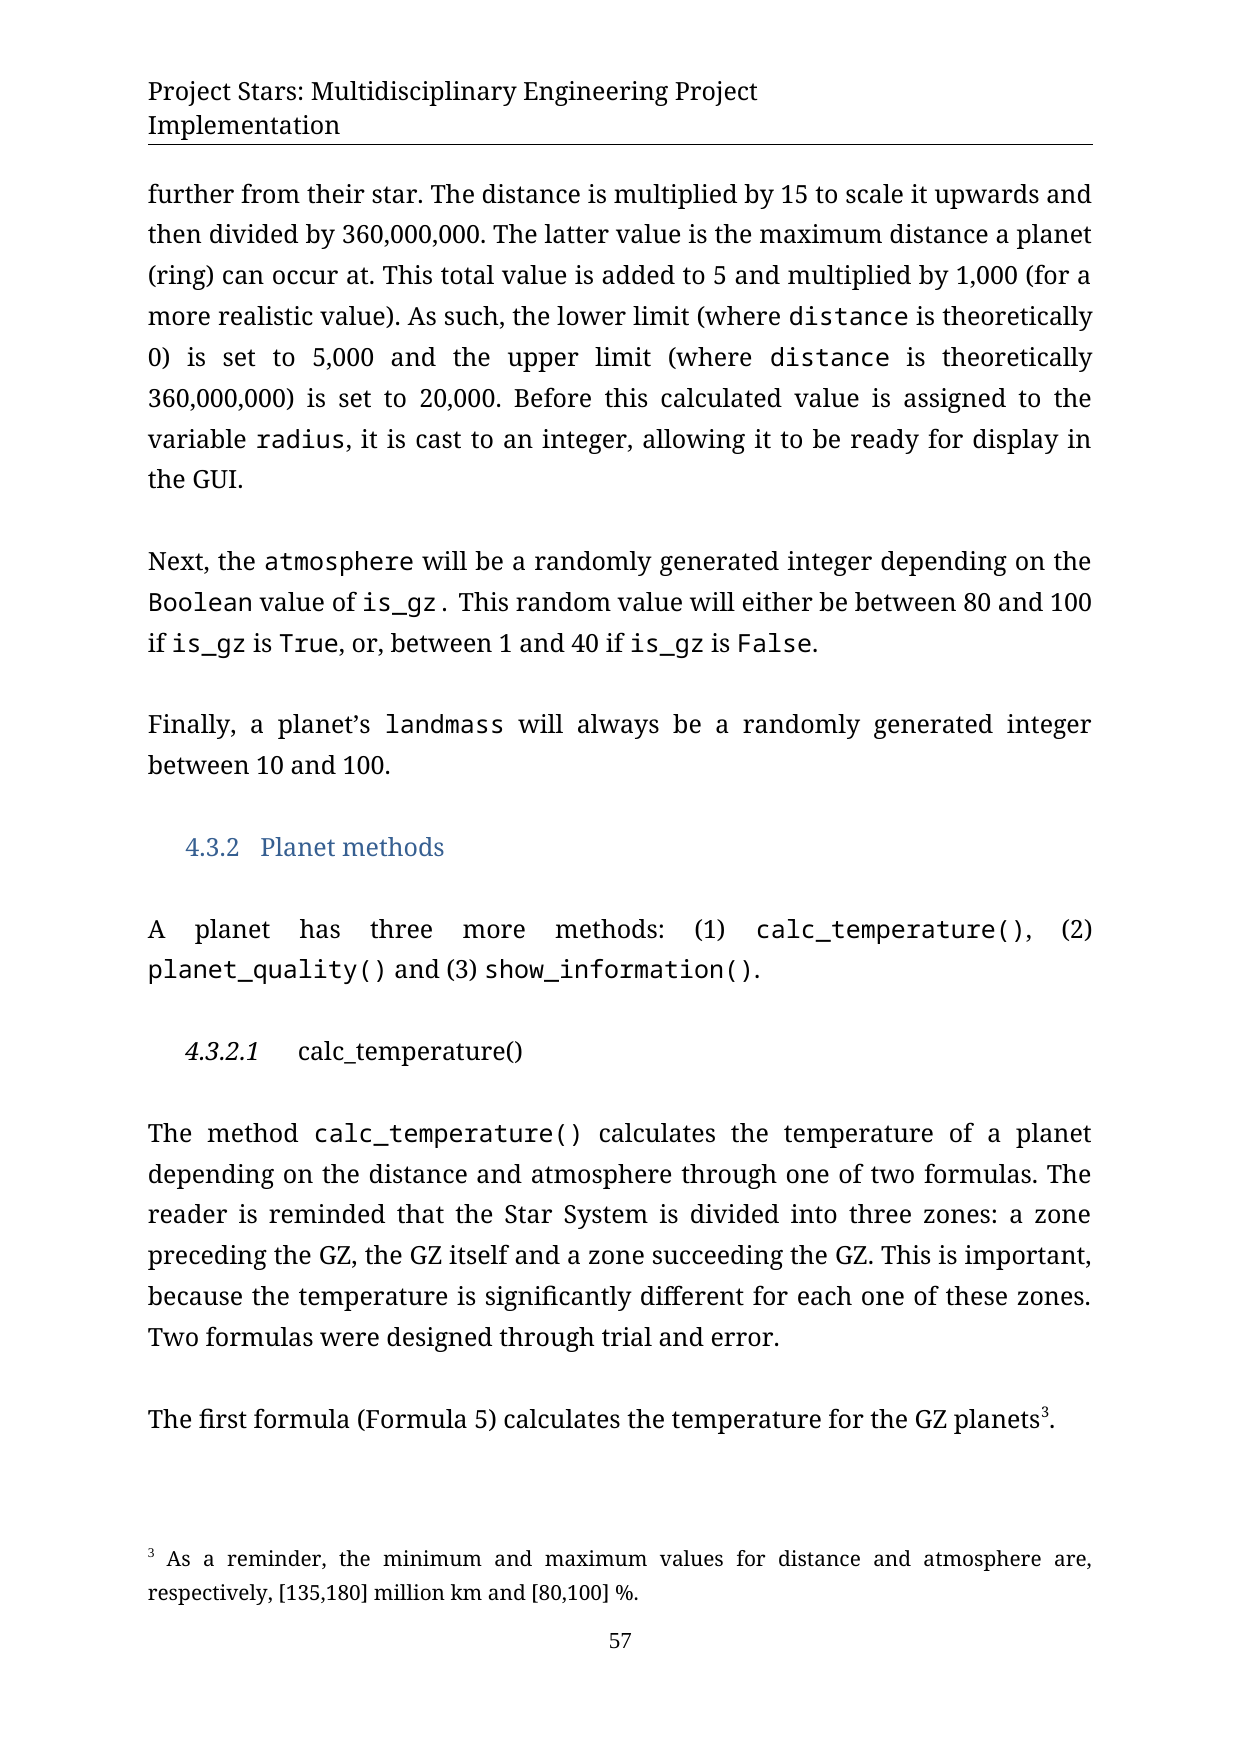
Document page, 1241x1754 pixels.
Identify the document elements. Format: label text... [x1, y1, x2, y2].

text A planet has three more methods: (1) calc_temperature(), (2) planet_quality() and (3) show_information(). [148, 911, 1093, 986]
text The first formula (Formula 5) calculates the temperature for the GZ planets. [148, 1401, 1093, 1435]
text The method calc_temperature() calculates the temperature of a planet depending on the distance and atmosphere through one of two formulas. The reader is reminded that the Star System is divided into three zones: a zone preceding the GZ, the GZ itself and a zone succeeding the GZ. This is important, because the temperature is significantly different for each one of these zones. Two formulas were designed through trial and error. [148, 1115, 1093, 1354]
list calc_temperature() [185, 1034, 1093, 1068]
subtitle Planet methods [185, 829, 1093, 864]
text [148, 176, 1093, 496]
text Finally, a planet’s landmass will always be a randomly generated integer between 10 and 100. [148, 707, 1093, 782]
text Next, the atmosphere will be a randomly generated integer depending on the Boolean value of is_gz. This random value will either be between 80 and 100 if is_gz is True, or, between 1 and 40 if is_gz is False. [148, 544, 1093, 659]
